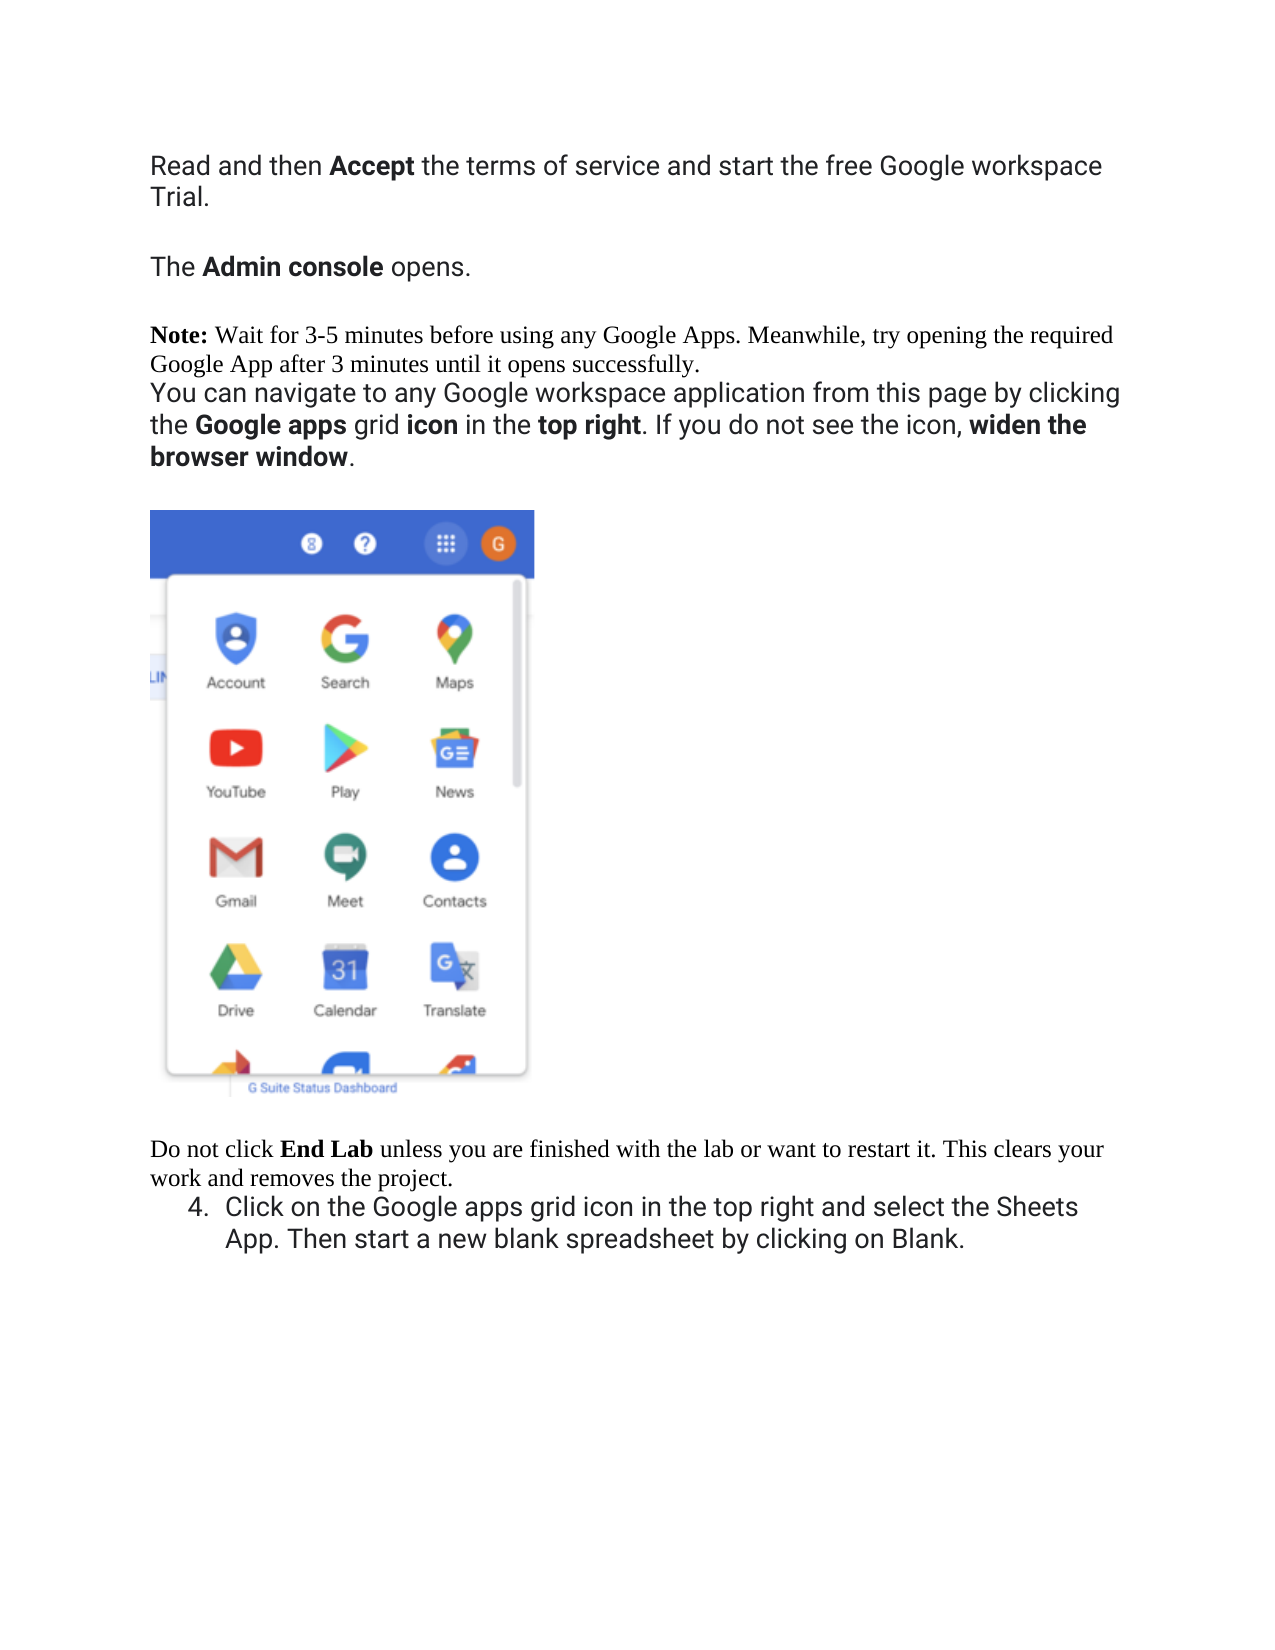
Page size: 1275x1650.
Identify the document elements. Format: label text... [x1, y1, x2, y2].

list Click on the Google apps grid icon in the top right and select the Sheets App. Then start a new blank spreadsheet by clicking on Blank. [187, 1192, 1125, 1255]
text The Admin console opens. [150, 251, 1125, 283]
text Read and then Accept the terms of service and start the free Google workspace Trial. [150, 150, 1125, 213]
text Note: Wait for 3-5 minutes before using any Google Apps. Meanwhile, try opening the required Google App after 3 minutes until it opens successfully. [150, 320, 1125, 378]
text You can navigate to any Google workspace application from this page by clicking the Google apps grid icon in the top right. If you do not see the icon, widen the browser window. [150, 378, 1125, 473]
picture [150, 510, 535, 1097]
text Do not click End Lab unless you are finished with the lab or want to restart it. This clears your work and removes the project. [150, 1134, 1125, 1192]
